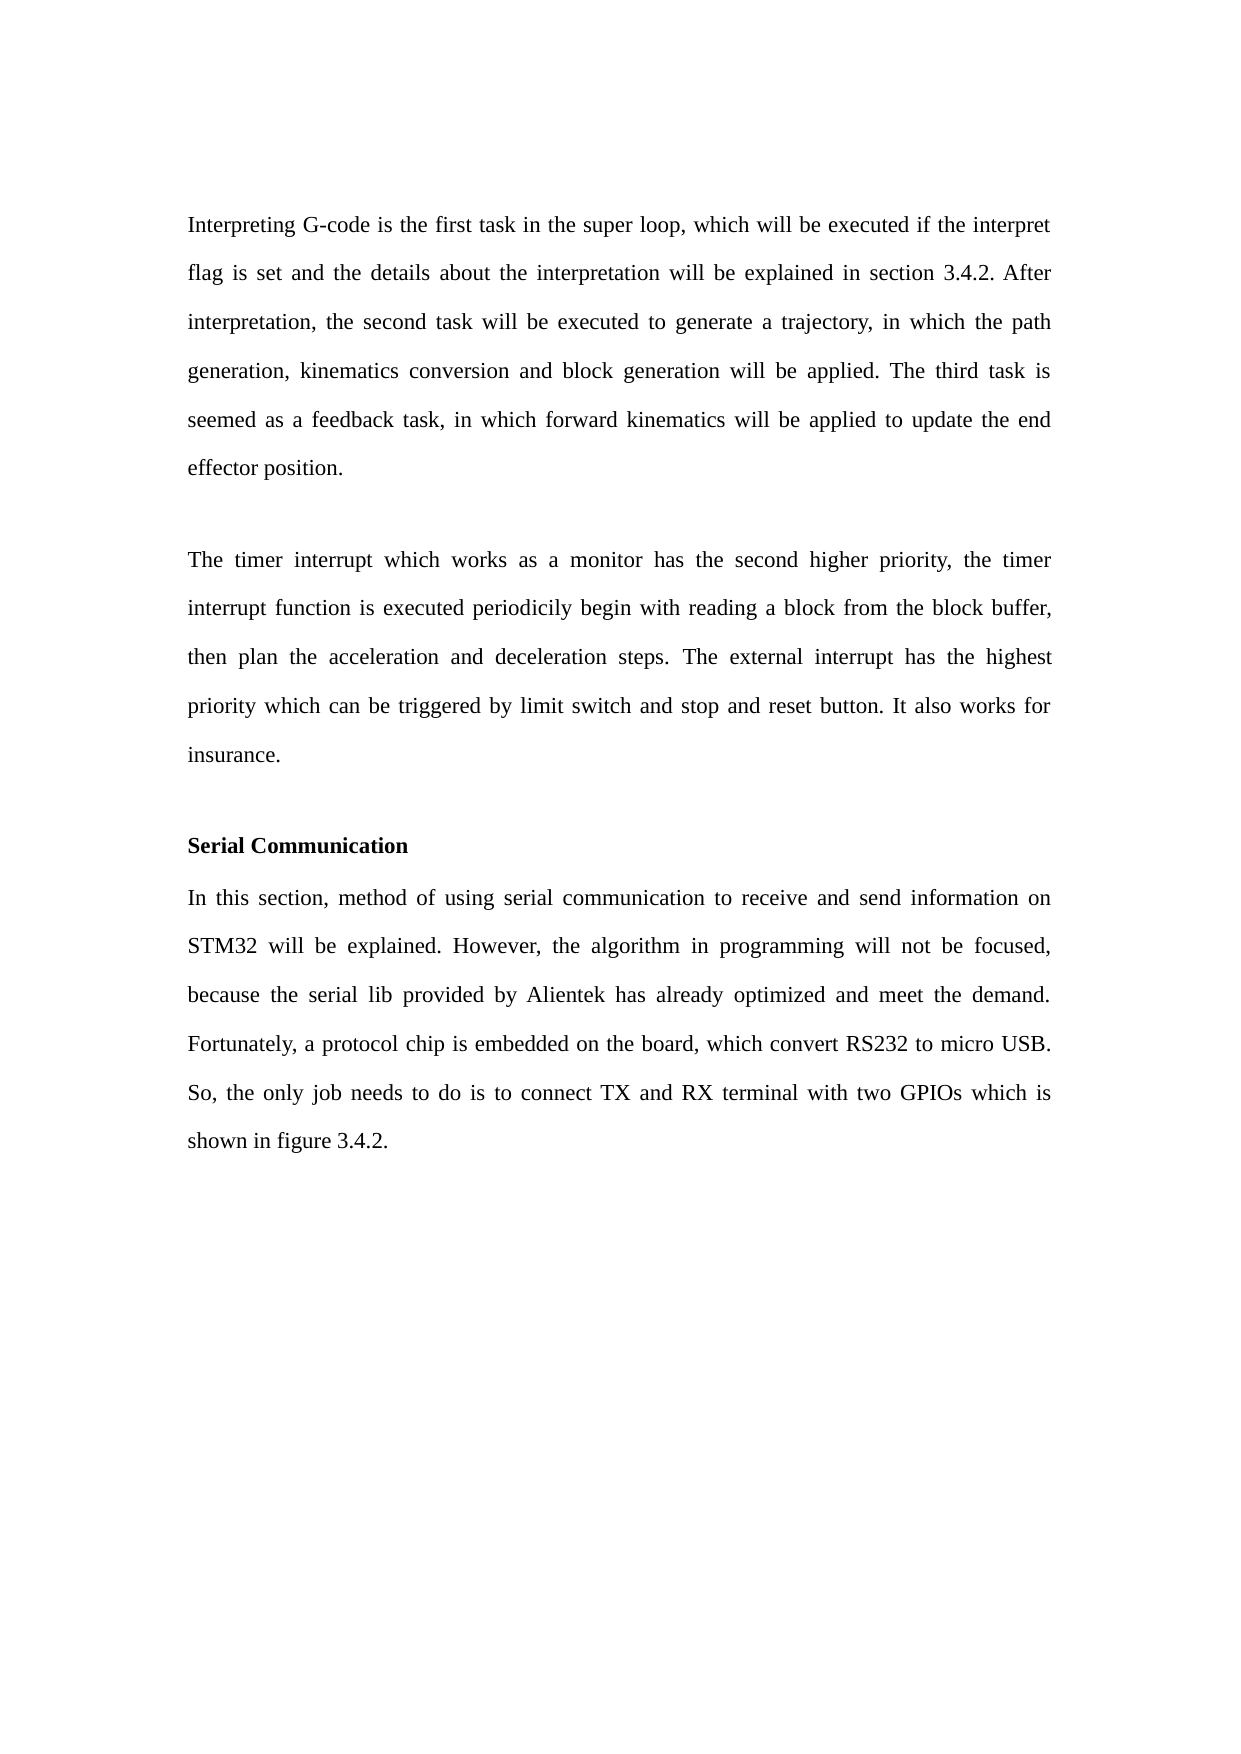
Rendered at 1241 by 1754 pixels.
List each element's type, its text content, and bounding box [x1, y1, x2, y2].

text Interpreting G-code is the first task in the super loop, which will be executed if the interpret flag is set and the details about the interpretation will be explained in section 3.4.2. After interpretation, the second task will be executed to generate a trajectory, in which the path generation, kinematics conversion and block generation will be applied. The third task is seemed as a feedback task, in which forward kinematics will be applied to update the end effector position. [187, 208, 1053, 484]
text In this section, method of using serial communication to receive and send information on STM32 will be explained. However, the algorithm in programming will not be focused, because the serial lib provided by Alientek has already optimized and meet the demand. Fortunately, a protocol chip is embedded on the board, which convert RS232 to micro USB. So, the only job needs to do is to connect TX and RX terminal with two GPIOs which is shown in figure 3.4.2. [187, 881, 1053, 1157]
text The timer interrupt which works as a monitor has the second higher priority, the timer interrupt function is executed periodicily begin with reading a block from the block buffer, then plan the acceleration and deceleration steps. The external interrupt has the highest priority which can be triggered by limit switch and stop and reset button. It also works for insurance. [187, 543, 1053, 770]
subtitle Serial Communication [187, 829, 1053, 861]
